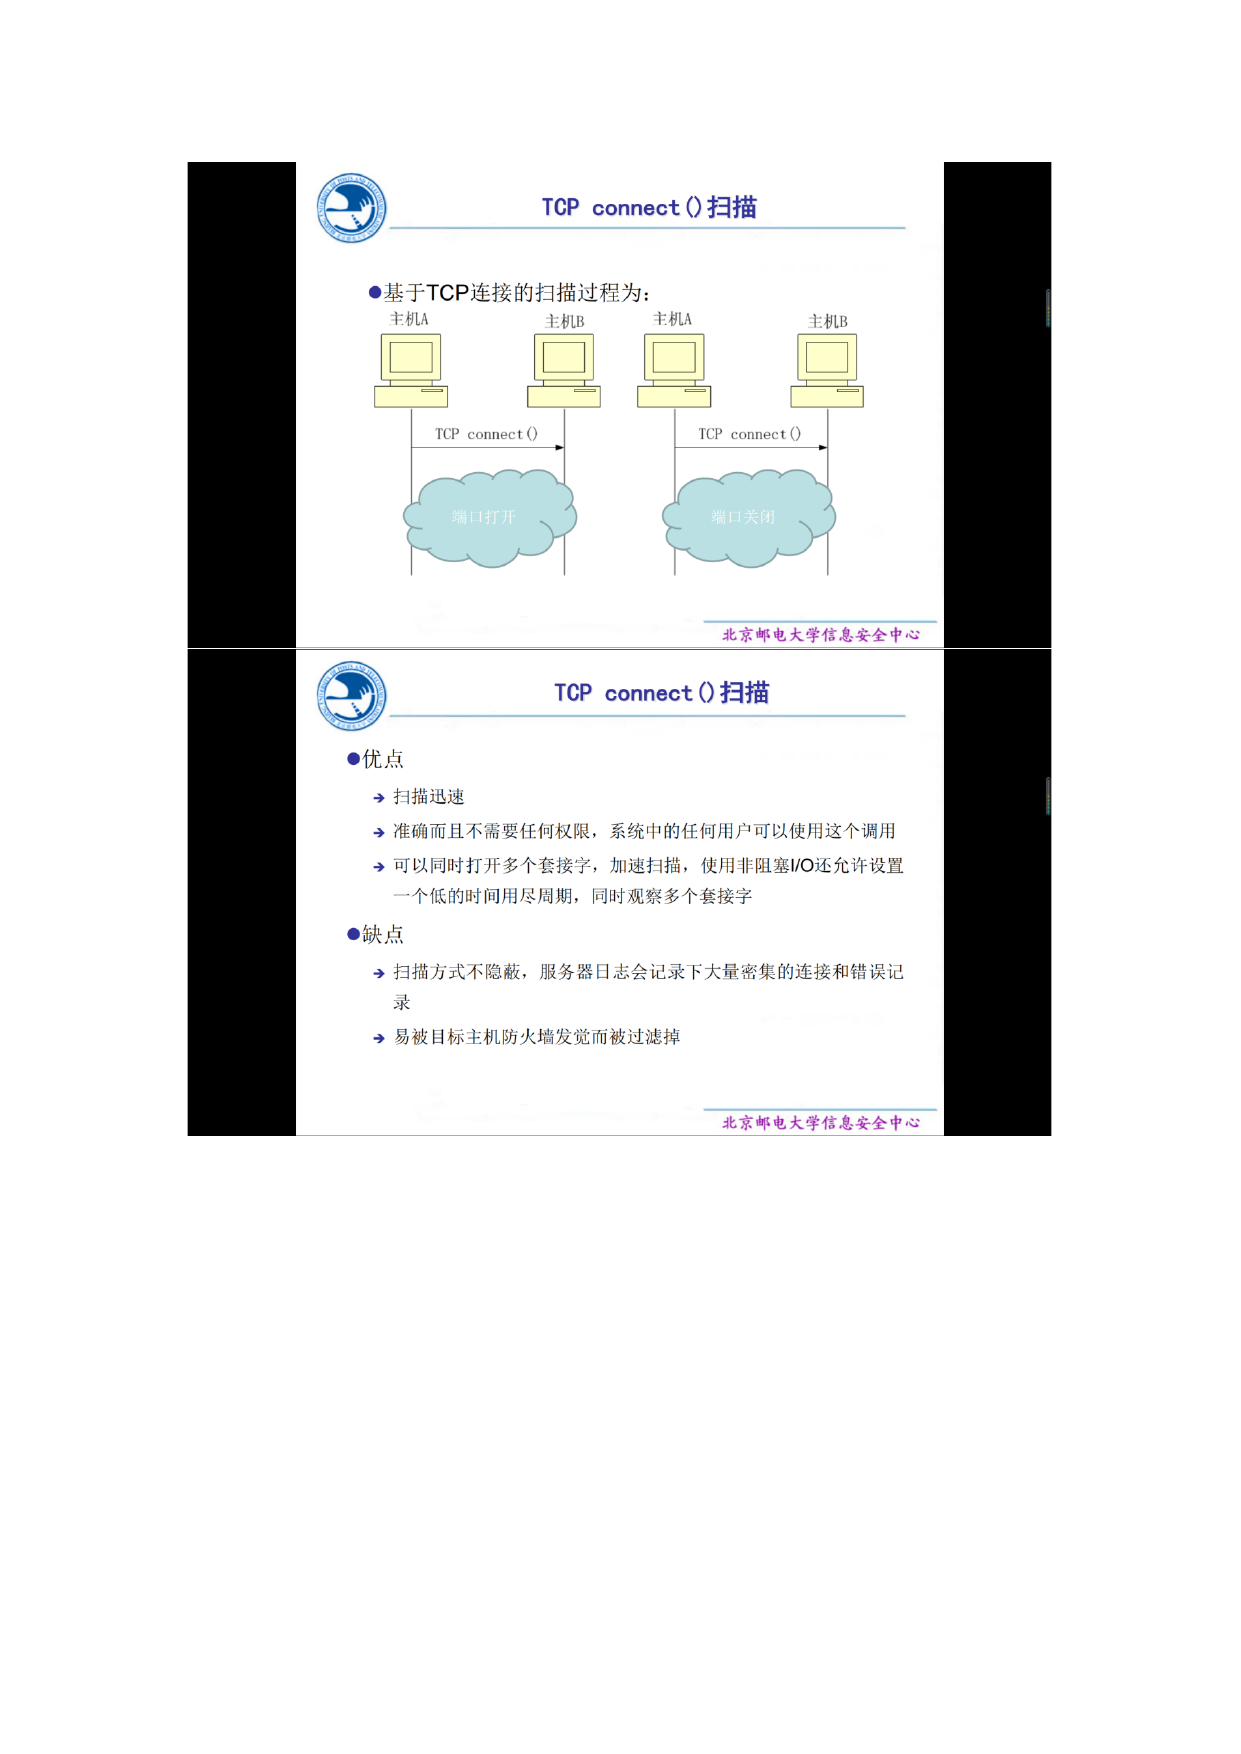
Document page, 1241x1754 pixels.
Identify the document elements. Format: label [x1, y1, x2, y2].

picture [187, 649, 1052, 1136]
picture [187, 162, 1052, 648]
